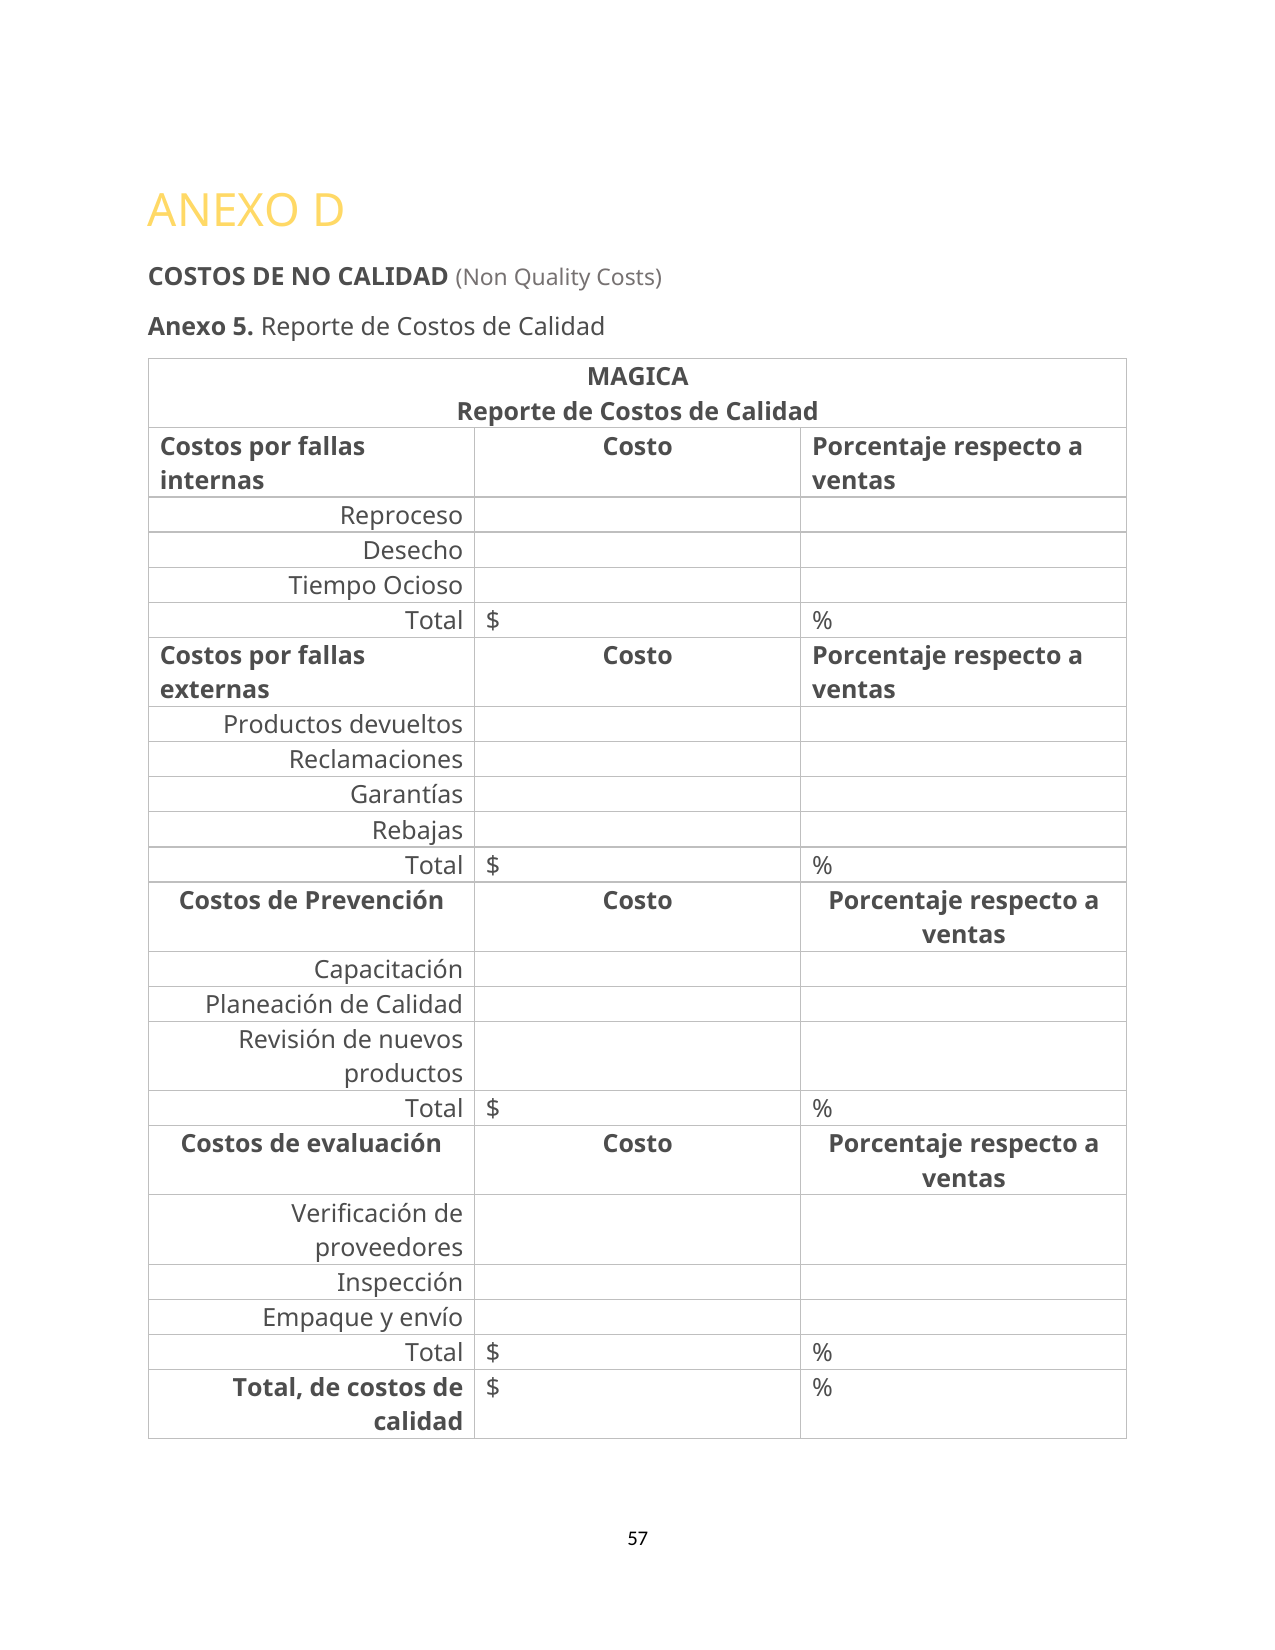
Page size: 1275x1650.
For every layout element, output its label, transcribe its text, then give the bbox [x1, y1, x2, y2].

table_cell % [801, 603, 1126, 637]
text COSTOS DE NO CALIDAD (Non Quality Costs) [148, 258, 1127, 292]
table_cell Reproceso [149, 498, 474, 531]
table_cell [801, 533, 1126, 567]
table_cell Total, de costos de calidad [149, 1370, 474, 1438]
table_cell [475, 1300, 800, 1334]
table_cell [475, 777, 800, 811]
table_cell Costo [475, 1126, 800, 1194]
table_cell Verificación de proveedores [149, 1195, 474, 1263]
table_cell % [801, 1091, 1126, 1125]
table_cell % [801, 848, 1126, 881]
table_cell Planeación de Calidad [149, 987, 474, 1021]
table_cell [801, 952, 1126, 986]
table_cell $ [475, 1091, 800, 1125]
table_cell [475, 1265, 800, 1298]
table_cell $ [475, 603, 800, 637]
table_cell % [801, 1335, 1126, 1369]
table_cell $ [475, 848, 800, 881]
table_cell [475, 987, 800, 1021]
table_cell Revisión de nuevos productos [149, 1022, 474, 1090]
table_cell Porcentaje respecto a ventas [801, 428, 1126, 496]
table_cell [475, 568, 800, 602]
table_cell [475, 952, 800, 986]
table_cell [801, 568, 1126, 602]
table_cell [801, 987, 1126, 1021]
table_cell [801, 498, 1126, 531]
table_cell [475, 1022, 800, 1090]
table_cell $ [475, 1370, 800, 1438]
table_cell Total [149, 1091, 474, 1125]
table_cell Costo [475, 883, 800, 951]
text ANEXO D [148, 177, 1127, 239]
table_cell [801, 777, 1126, 811]
table_cell [801, 812, 1126, 846]
text Anexo 5. Reporte de Costos de Calidad [148, 308, 1127, 342]
table_cell % [801, 1370, 1126, 1438]
table_cell [801, 707, 1126, 741]
table_cell Costos por fallas externas [149, 638, 474, 706]
table_cell [475, 742, 800, 776]
table_cell Total [149, 1335, 474, 1369]
table_cell Tiempo Ocioso [149, 568, 474, 602]
table_cell Desecho [149, 533, 474, 567]
table_cell Total [149, 848, 474, 881]
table_cell Porcentaje respecto a ventas [801, 638, 1126, 706]
table_cell Costos por fallas internas [149, 428, 474, 496]
table_cell Reclamaciones [149, 742, 474, 776]
table_cell Total [149, 603, 474, 637]
table_cell Costos de Prevención [149, 883, 474, 951]
table_cell Empaque y envío [149, 1300, 474, 1334]
table_cell [801, 1022, 1126, 1090]
table_cell [801, 1195, 1126, 1263]
table_cell Productos devueltos [149, 707, 474, 741]
table_cell [475, 533, 800, 567]
table_cell Costo [475, 428, 800, 496]
table_cell [801, 1300, 1126, 1334]
table_cell Inspección [149, 1265, 474, 1298]
table_cell [475, 812, 800, 846]
table_cell Costos de evaluación [149, 1126, 474, 1194]
table_header MAGICA Reporte de Costos de Calidad [149, 359, 1126, 427]
table_cell [801, 1265, 1126, 1298]
table_cell [475, 707, 800, 741]
table_cell [475, 498, 800, 531]
table_cell Garantías [149, 777, 474, 811]
table_cell Costo [475, 638, 800, 706]
table_cell Porcentaje respecto a ventas [801, 1126, 1126, 1194]
table_cell Capacitación [149, 952, 474, 986]
table_cell Porcentaje respecto a ventas [801, 883, 1126, 951]
table_cell $ [475, 1335, 800, 1369]
table_cell [475, 1195, 800, 1263]
table_cell [801, 742, 1126, 776]
table_cell Rebajas [149, 812, 474, 846]
